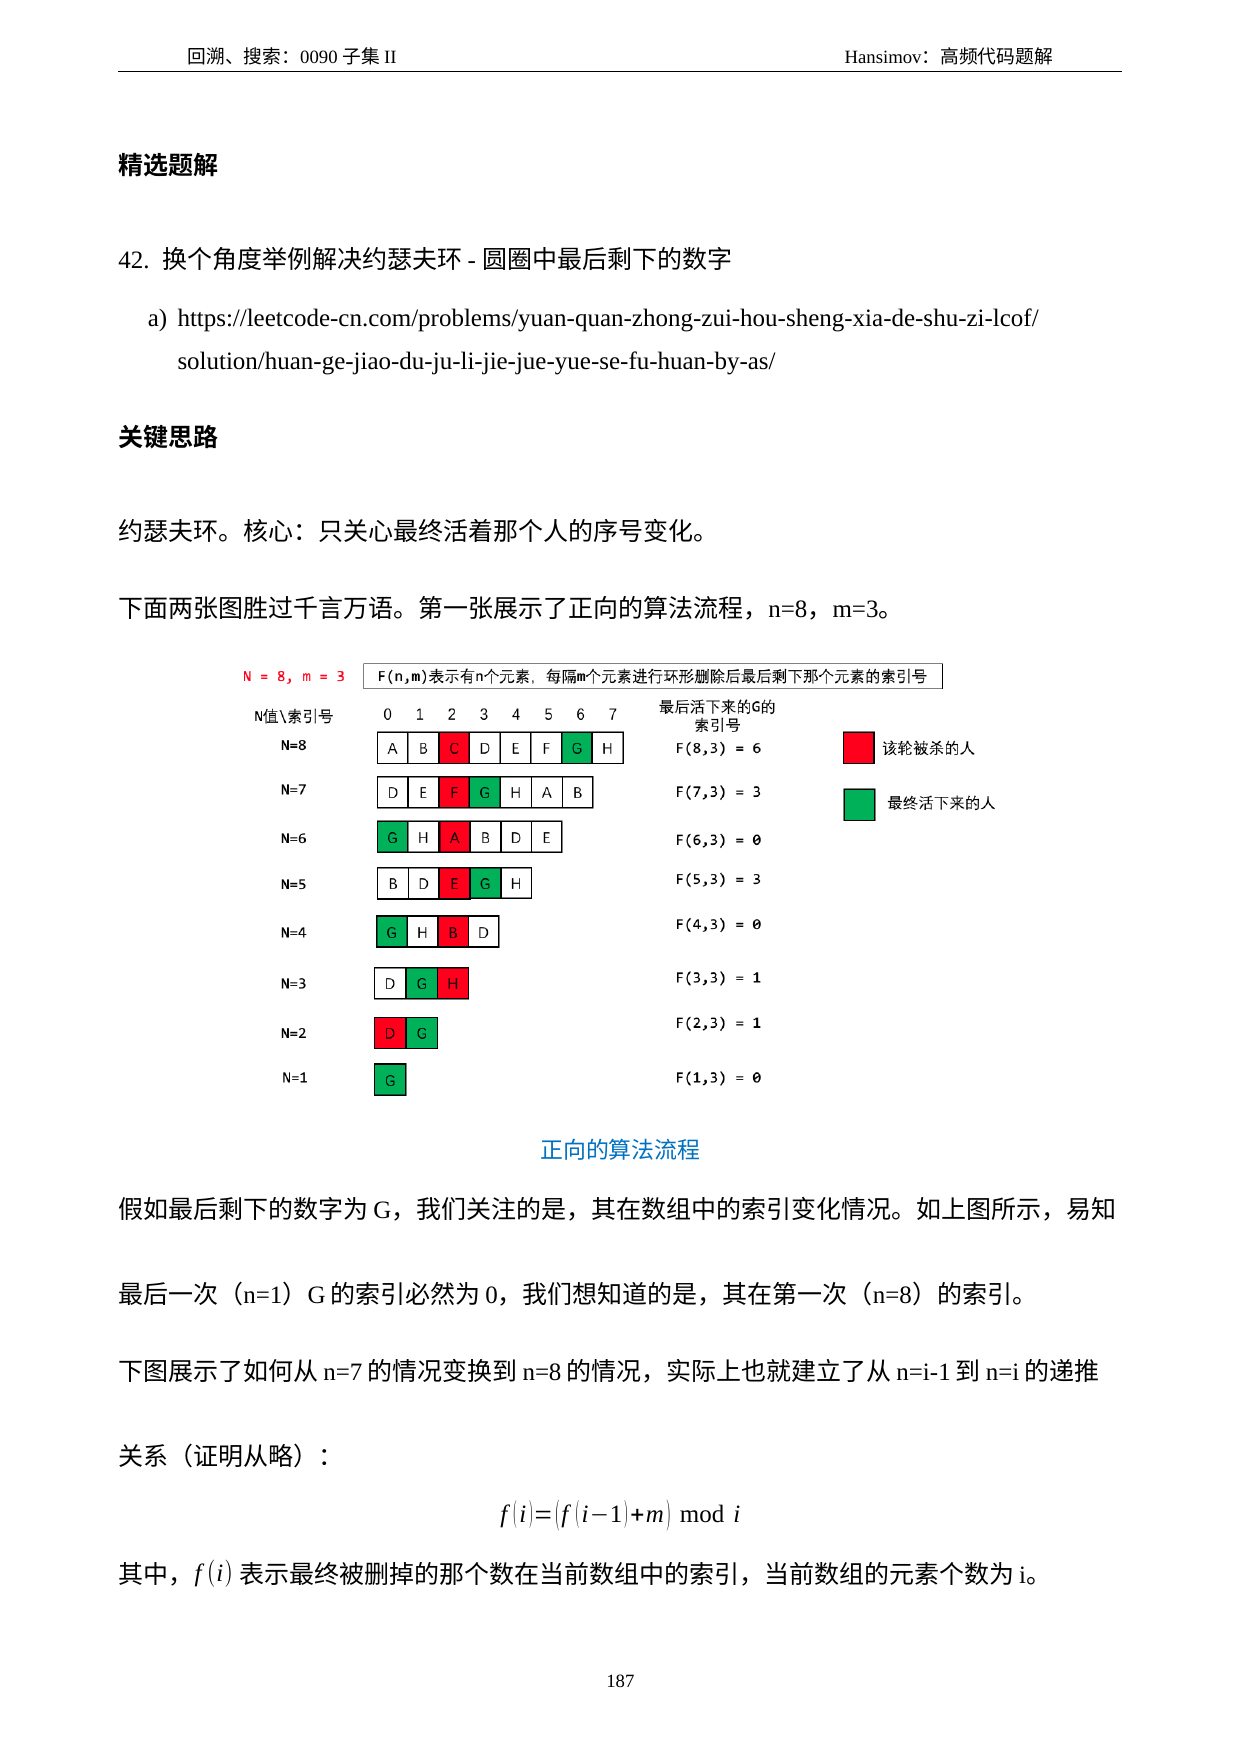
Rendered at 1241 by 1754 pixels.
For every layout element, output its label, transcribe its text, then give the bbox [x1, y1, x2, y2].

list https://leetcode-cn.com/problems/yuan-quan-zhong-zui-hou-sheng-xia-de-shu-zi-lcof/solution/huan-ge-jiao-du-ju-li-jie-jue-yue-se-fu-huan-by-as/ [148, 301, 1122, 377]
picture [224, 649, 1016, 1114]
text 下图展示了如何从n=7的情况变换到n=8的情况，实际上也就建立了从n=i-1到n=i的递推关系（证明从略）： [118, 1336, 1122, 1489]
text 其中， 表示最终被删掉的那个数在当前数组中的索引，当前数组的元素个数为i。 [118, 1539, 1122, 1607]
text 正向的算法流程 [118, 1132, 1122, 1166]
list 换个角度举例解决约瑟夫环 - 圆圈中最后剩下的数字 [118, 224, 1122, 292]
subtitle 精选题解 [118, 130, 1097, 198]
text 假如最后剩下的数字为G，我们关注的是，其在数组中的索引变化情况。如上图所示，易知最后一次（n=1）G的索引必然为0，我们想知道的是，其在第一次（n=8）的索引。 [118, 1174, 1122, 1327]
subtitle 关键思路 [118, 401, 1097, 469]
text 下面两张图胜过千言万语。第一张展示了正向的算法流程，n=8，m=3。 [118, 572, 1122, 640]
text 约瑟夫环。核心：只关心最终活着那个人的序号变化。 [118, 495, 1122, 563]
